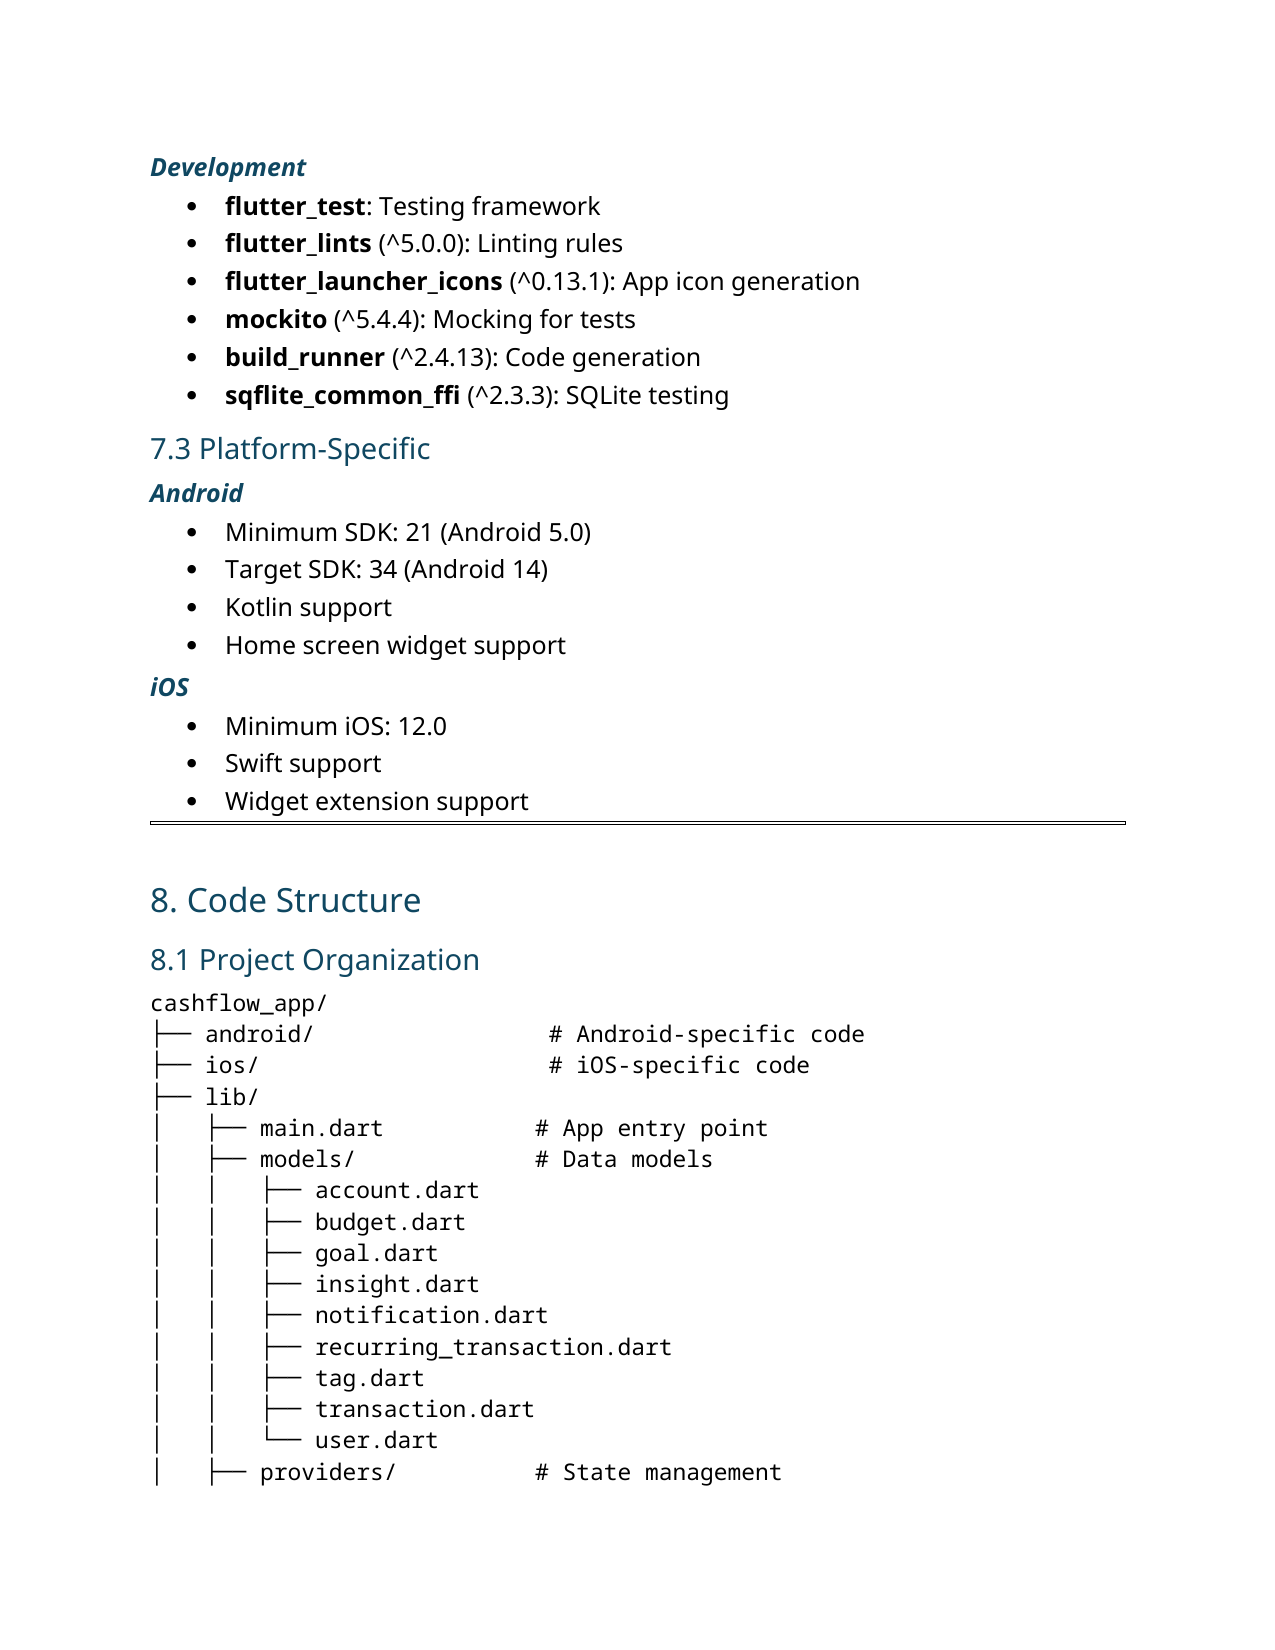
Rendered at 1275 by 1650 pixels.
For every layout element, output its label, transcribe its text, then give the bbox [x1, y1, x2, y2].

list Target SDK: 34 (Android 14) [187, 552, 1125, 586]
subtitle Development [150, 150, 1125, 184]
subtitle Android [150, 476, 1125, 510]
list flutter_lints (^5.0.0): Linting rules [187, 226, 1125, 260]
list Home screen widget support [187, 628, 1125, 662]
list Widget extension support [187, 784, 1125, 818]
list sqflite_common_ffi (^2.3.3): SQLite testing [187, 377, 1125, 411]
subtitle 7.3 Platform-Specific [150, 428, 1125, 468]
subtitle 8.1 Project Organization [150, 939, 1125, 978]
list Minimum iOS: 12.0 [187, 708, 1125, 742]
subtitle 8. Code Structure [150, 877, 1125, 922]
list build_runner (^2.4.13): Code generation [187, 339, 1125, 373]
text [150, 987, 1125, 1487]
list Swift support [187, 746, 1125, 780]
list Minimum SDK: 21 (Android 5.0) [187, 514, 1125, 548]
subtitle iOS [150, 670, 1125, 704]
list flutter_launcher_icons (^0.13.1): App icon generation [187, 264, 1125, 298]
list flutter_test: Testing framework [187, 188, 1125, 222]
list mockito (^5.4.4): Mocking for tests [187, 302, 1125, 336]
list Kotlin support [187, 590, 1125, 624]
